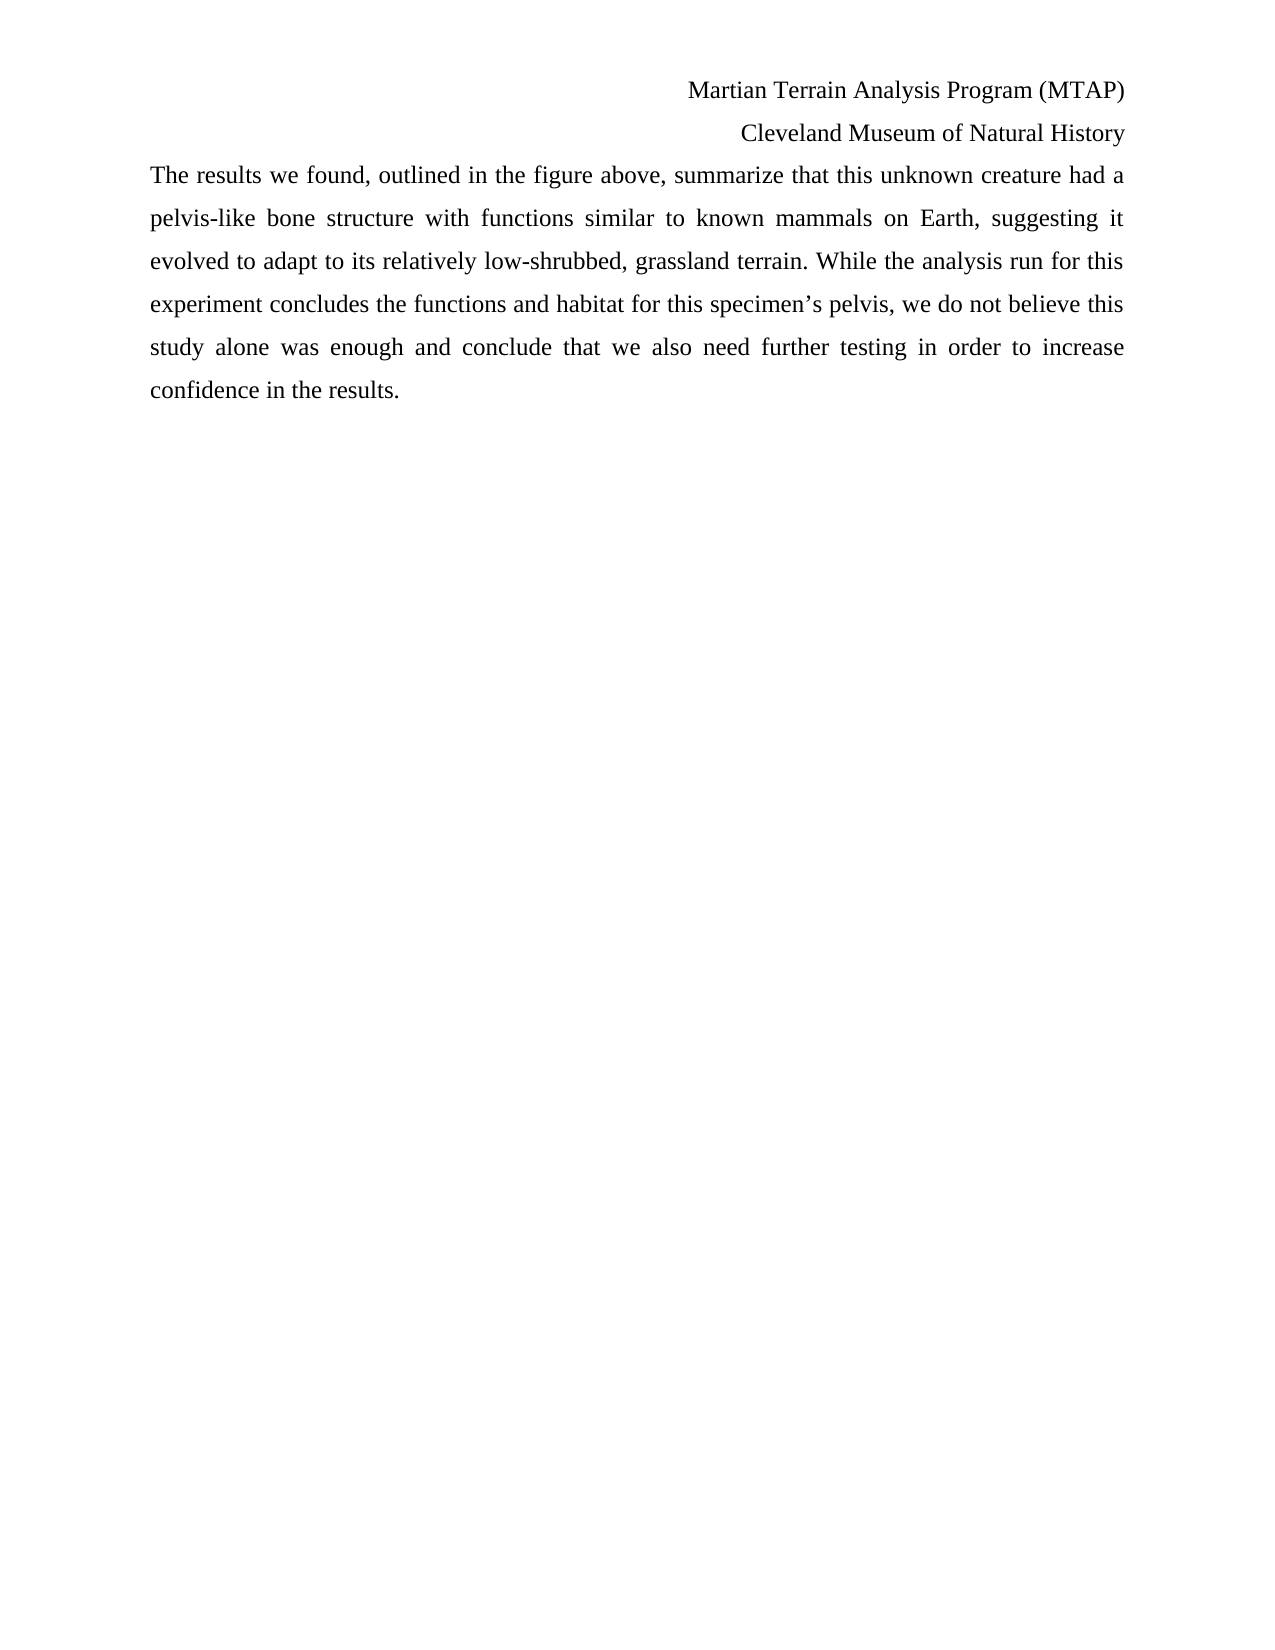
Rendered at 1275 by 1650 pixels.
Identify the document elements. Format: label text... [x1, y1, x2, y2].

text The results we found, outlined in the figure above, summarize that this unknown creature had a pelvis-like bone structure with functions similar to known mammals on Earth, suggesting it evolved to adapt to its relatively low-shrubbed, grassland terrain. While the analysis run for this experiment concludes the functions and habitat for this specimen’s pelvis, we do not believe this study alone was enough and conclude that we also need further testing in order to increase confidence in the results. [150, 160, 1125, 404]
